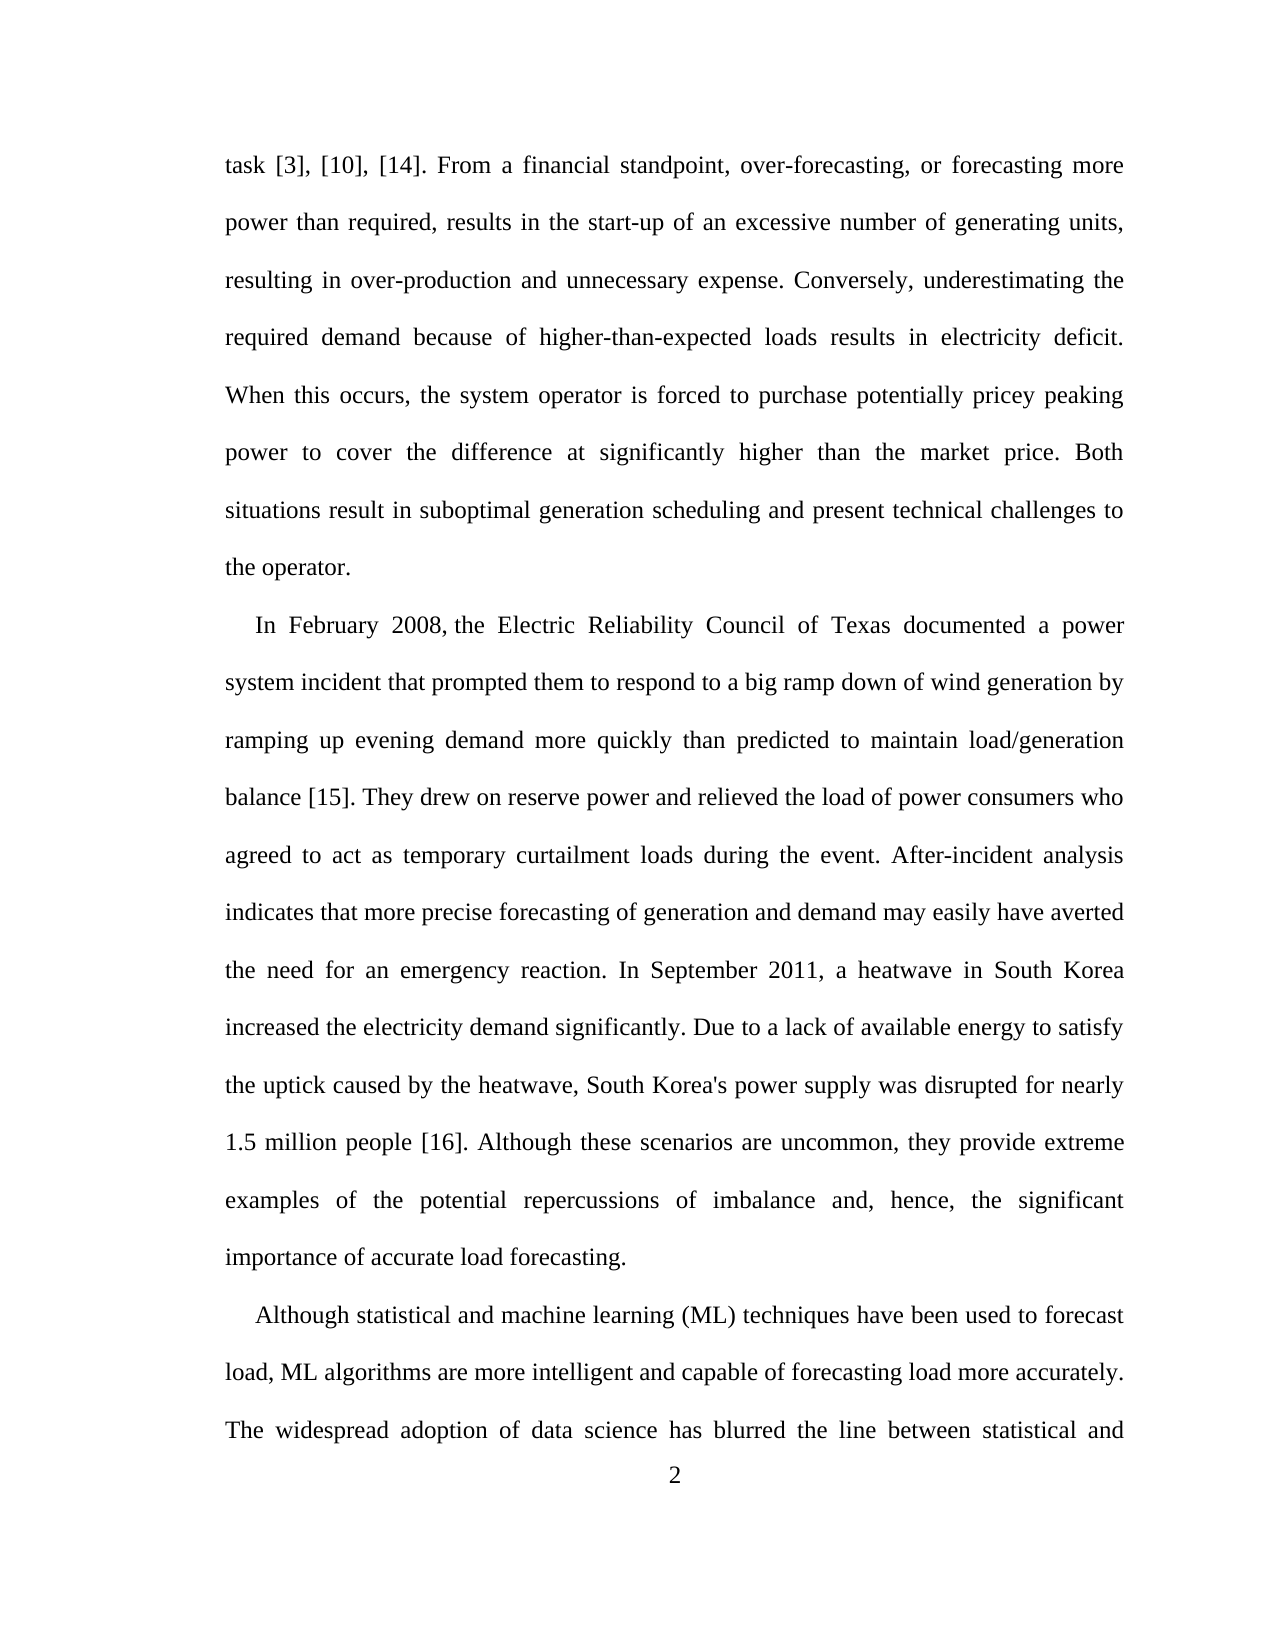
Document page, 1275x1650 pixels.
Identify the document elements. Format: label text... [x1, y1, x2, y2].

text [225, 1300, 1125, 1444]
text In February 2008, the Electric Reliability Council of Texas documented a power system incident that prompted them to respond to a big ramp down of wind generation by ramping up evening demand more quickly than predicted to maintain load/generation balance [15]. They drew on reserve power and relieved the load of power consumers who agreed to act as temporary curtailment loads during the event. After-incident analysis indicates that more precise forecasting of generation and demand may easily have averted the need for an emergency reaction. In September 2011, a heatwave in South Korea increased the electricity demand significantly. Due to a lack of available energy to satisfy the uptick caused by the heatwave, South Korea's power supply was disrupted for nearly 1.5 million people [16]. Although these scenarios are uncommon, they provide extreme examples of the potential repercussions of imbalance and, hence, the significant importance of accurate load forecasting. [225, 610, 1125, 1271]
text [225, 150, 1125, 581]
